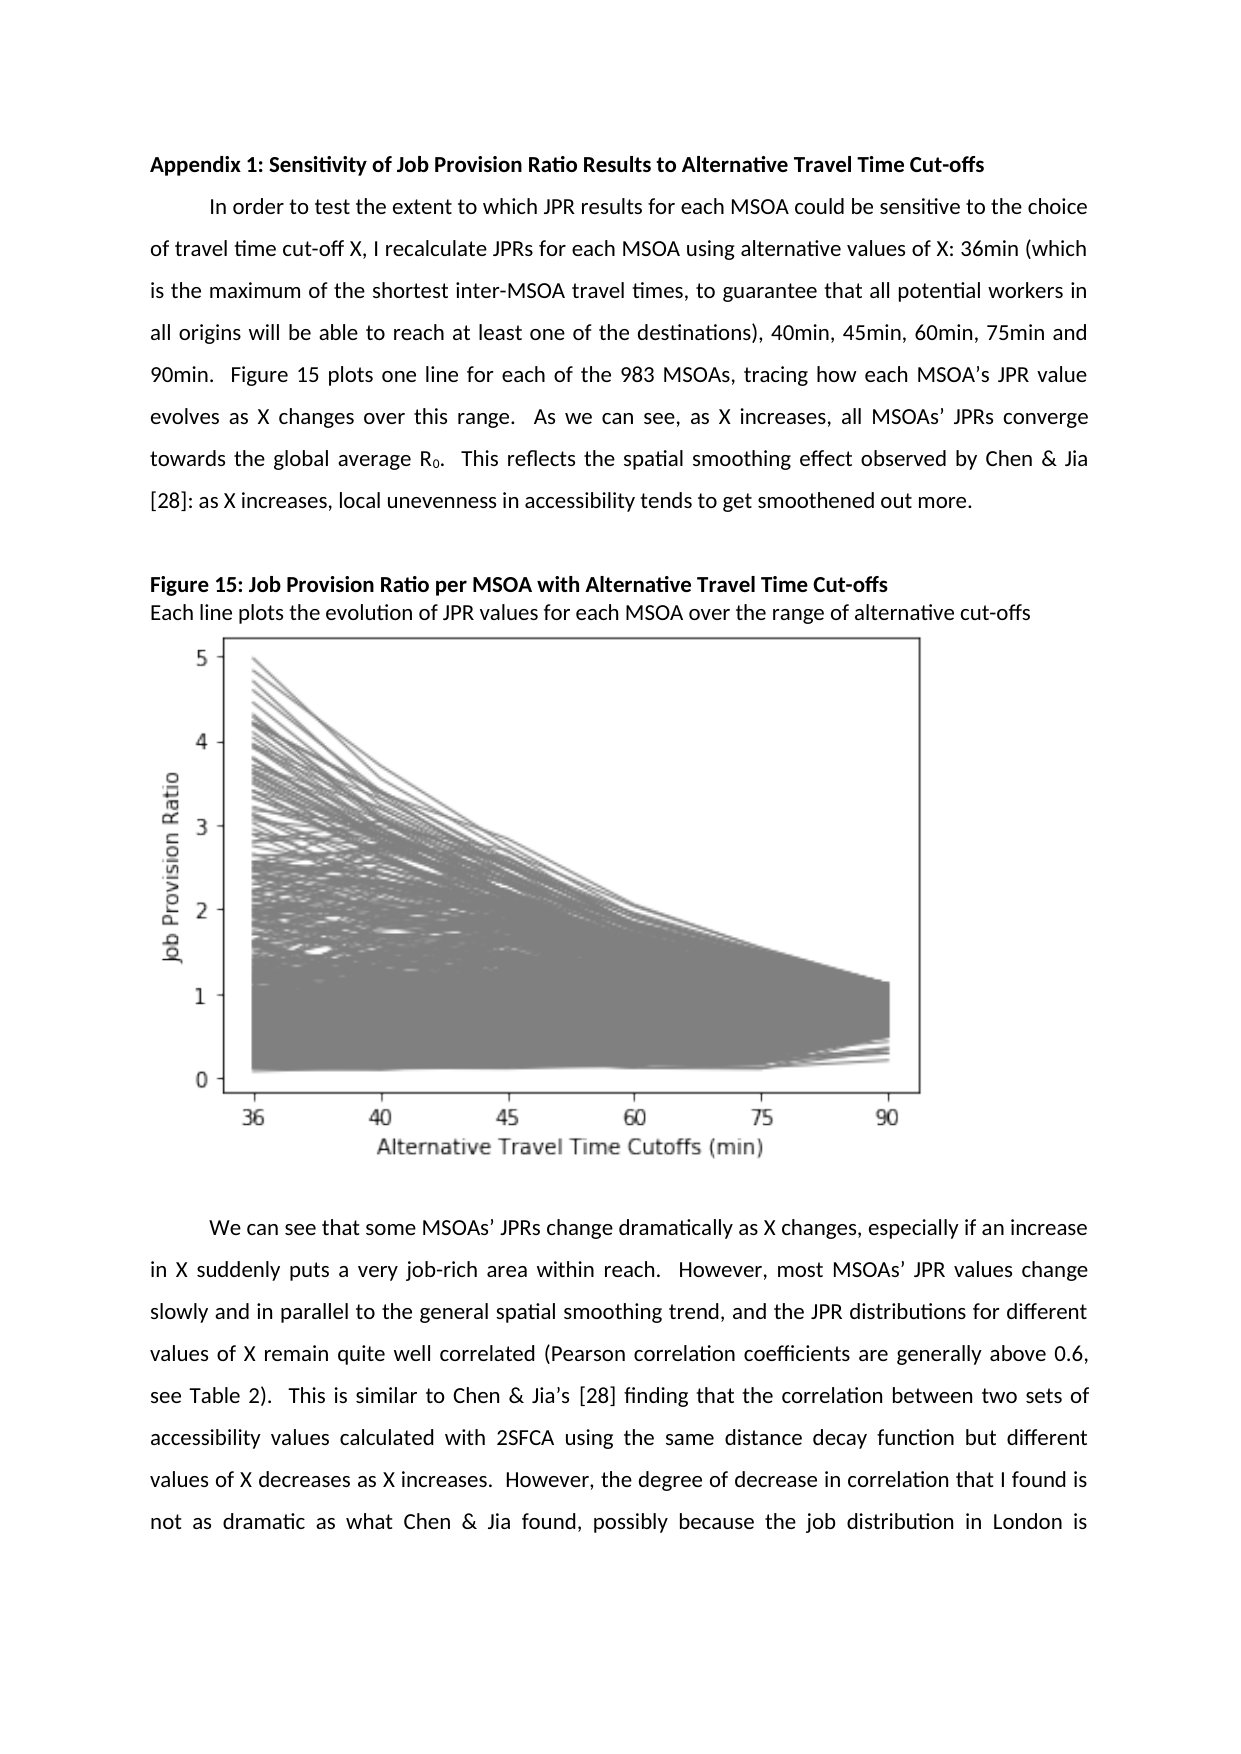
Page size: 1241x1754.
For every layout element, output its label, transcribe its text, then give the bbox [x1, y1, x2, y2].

text Figure 15: Job Provision Ratio per MSOA with Alternative Travel Time Cut-offs [150, 570, 1090, 598]
text In order to test the extent to which JPR results for each MSOA could be sensitive to the choice of travel time cut-off X, I recalculate JPRs for each MSOA using alternative values of X: 36min (which is the maximum of the shortest inter-MSOA travel times, to guarantee that all potential workers in all origins will be able to reach at least one of the destinations), 40min, 45min, 60min, 75min and 90min. Figure 15 plots one line for each of the 983 MSOAs, tracing how each MSOA’s JPR value evolves as X changes over this range. As we can see, as X increases, all MSOAs’ JPRs converge towards the global average R0. This reflects the spatial smoothing effect observed by Chen & Jia : as X increases, local unevenness in accessibility tends to get smoothened out more. [150, 192, 1090, 514]
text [150, 1213, 1090, 1535]
text Appendix 1: Sensitivity of Job Provision Ratio Results to Alternative Travel Time Cut-offs [150, 150, 1090, 178]
picture [150, 625, 934, 1172]
text Each line plots the evolution of JPR values for each MSOA over the range of alternative cut-offs [150, 598, 1090, 626]
